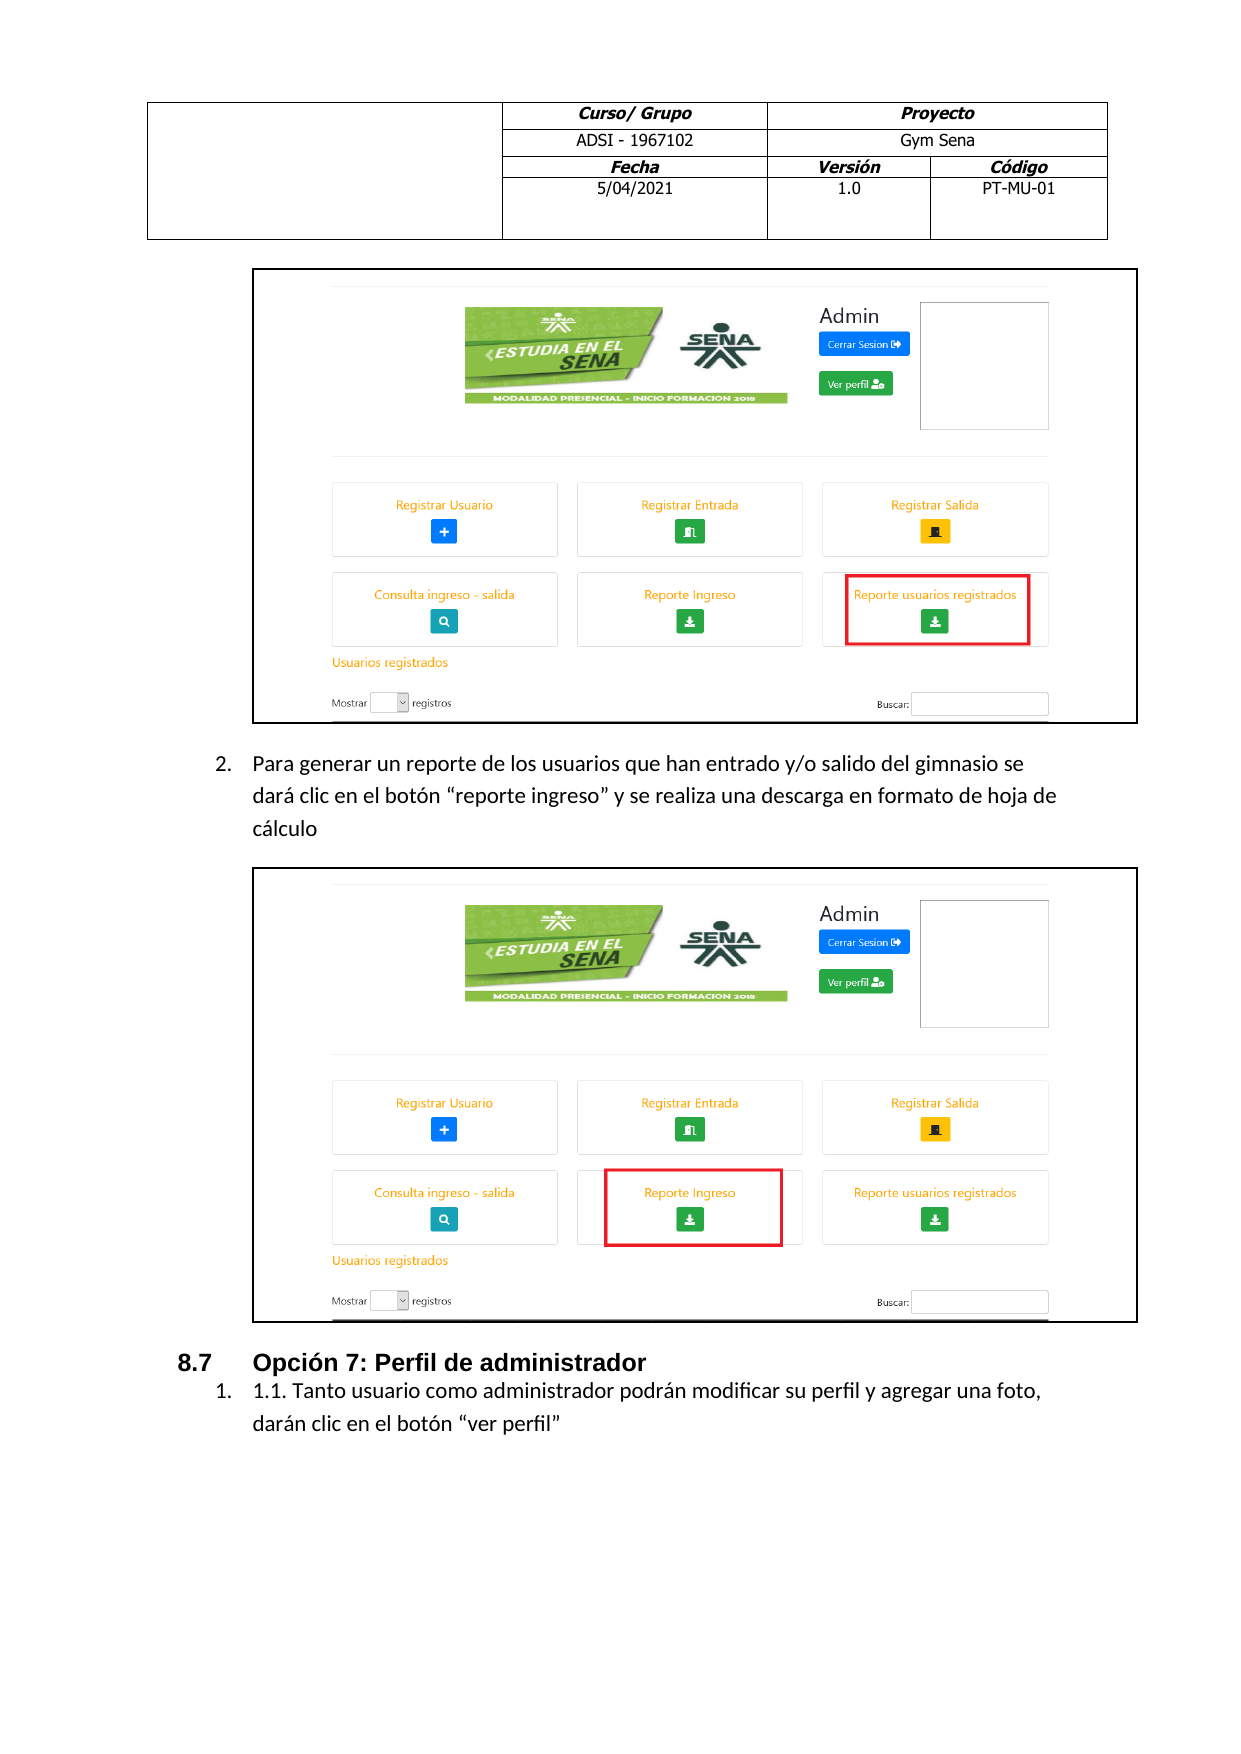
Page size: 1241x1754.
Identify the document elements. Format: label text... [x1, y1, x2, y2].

list Para generar un reporte de los usuarios que han entrado y/o salido del gimnasio se dará clic en el botón “reporte ingreso” y se realiza una descarga en formato de hoja de cálculo [215, 749, 1063, 842]
picture [254, 270, 1136, 722]
picture [254, 869, 1136, 1321]
list 1.1. Tanto usuario como administrador podrán modificar su perfil y agregar una foto, darán clic en el botón “ver perfil” [215, 1377, 1063, 1437]
subtitle 8.7 Opción 7: Perfil de administrador [177, 1348, 1063, 1377]
